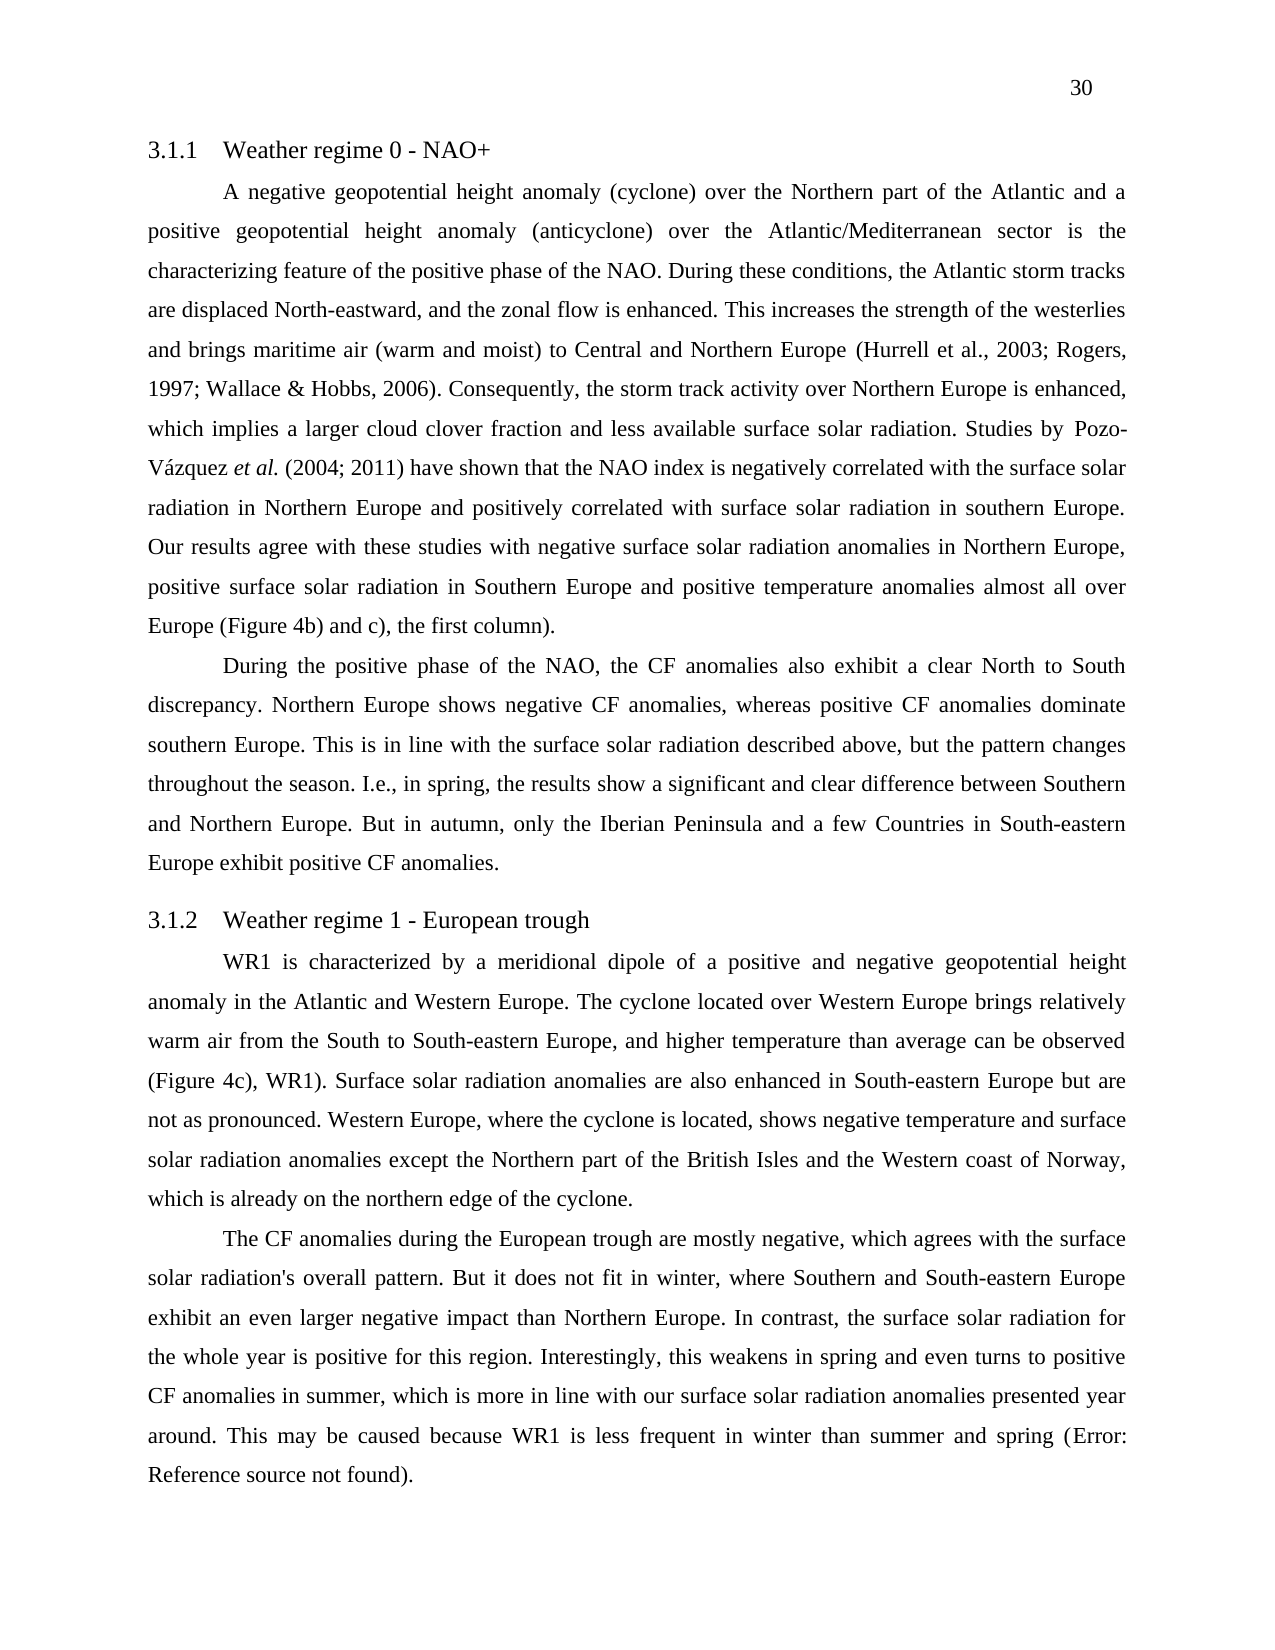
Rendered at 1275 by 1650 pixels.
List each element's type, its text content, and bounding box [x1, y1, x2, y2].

text A negative geopotential height anomaly (cyclone) over the Northern part of the Atlantic and a positive geopotential height anomaly (anticyclone) over the Atlantic/Mediterranean sector is the characterizing feature of the positive phase of the NAO. During these conditions, the Atlantic storm tracks are displaced North-eastward, and the zonal flow is enhanced. This increases the strength of the westerlies and brings maritime air (warm and moist) to Central and Northern Europe (Hurrell et al., 2003; Rogers, 1997; Wallace & Hobbs, 2006). Consequently, the storm track activity over Northern Europe is enhanced, which implies a larger cloud clover fraction and less available surface solar radiation. Studies by Pozo-Vázquez et al. (2004; 2011) have shown that the NAO index is negatively correlated with the surface solar radiation in Northern Europe and positively correlated with surface solar radiation in southern Europe. Our results agree with these studies with negative surface solar radiation anomalies in Northern Europe, positive surface solar radiation in Southern Europe and positive temperature anomalies almost all over Europe (Figure 4b) and c), the first column). [148, 178, 1127, 638]
text WR1 is characterized by a meridional dipole of a positive and negative geopotential height anomaly in the Atlantic and Western Europe. The cyclone located over Western Europe brings relatively warm air from the South to South-eastern Europe, and higher temperature than average can be observed (Figure 4c), WR1). Surface solar radiation anomalies are also enhanced in South-eastern Europe but are not as pronounced. Western Europe, where the cyclone is located, shows negative temperature and surface solar radiation anomalies except the Northern part of the British Isles and the Western coast of Norway, which is already on the northern edge of the cyclone. [148, 948, 1127, 1212]
subtitle Weather regime 1 - European trough [148, 905, 1127, 934]
text During the positive phase of the NAO, the CF anomalies also exhibit a clear North to South discrepancy. Northern Europe shows negative CF anomalies, whereas positive CF anomalies dominate southern Europe. This is in line with the surface solar radiation described above, but the pattern changes throughout the season. I.e., in spring, the results show a significant and clear difference between Southern and Northern Europe. But in autumn, only the Iberian Peninsula and a few Countries in South-eastern Europe exhibit positive CF anomalies. [148, 652, 1127, 875]
subtitle Weather regime 0 - NAO+ [148, 135, 1127, 163]
